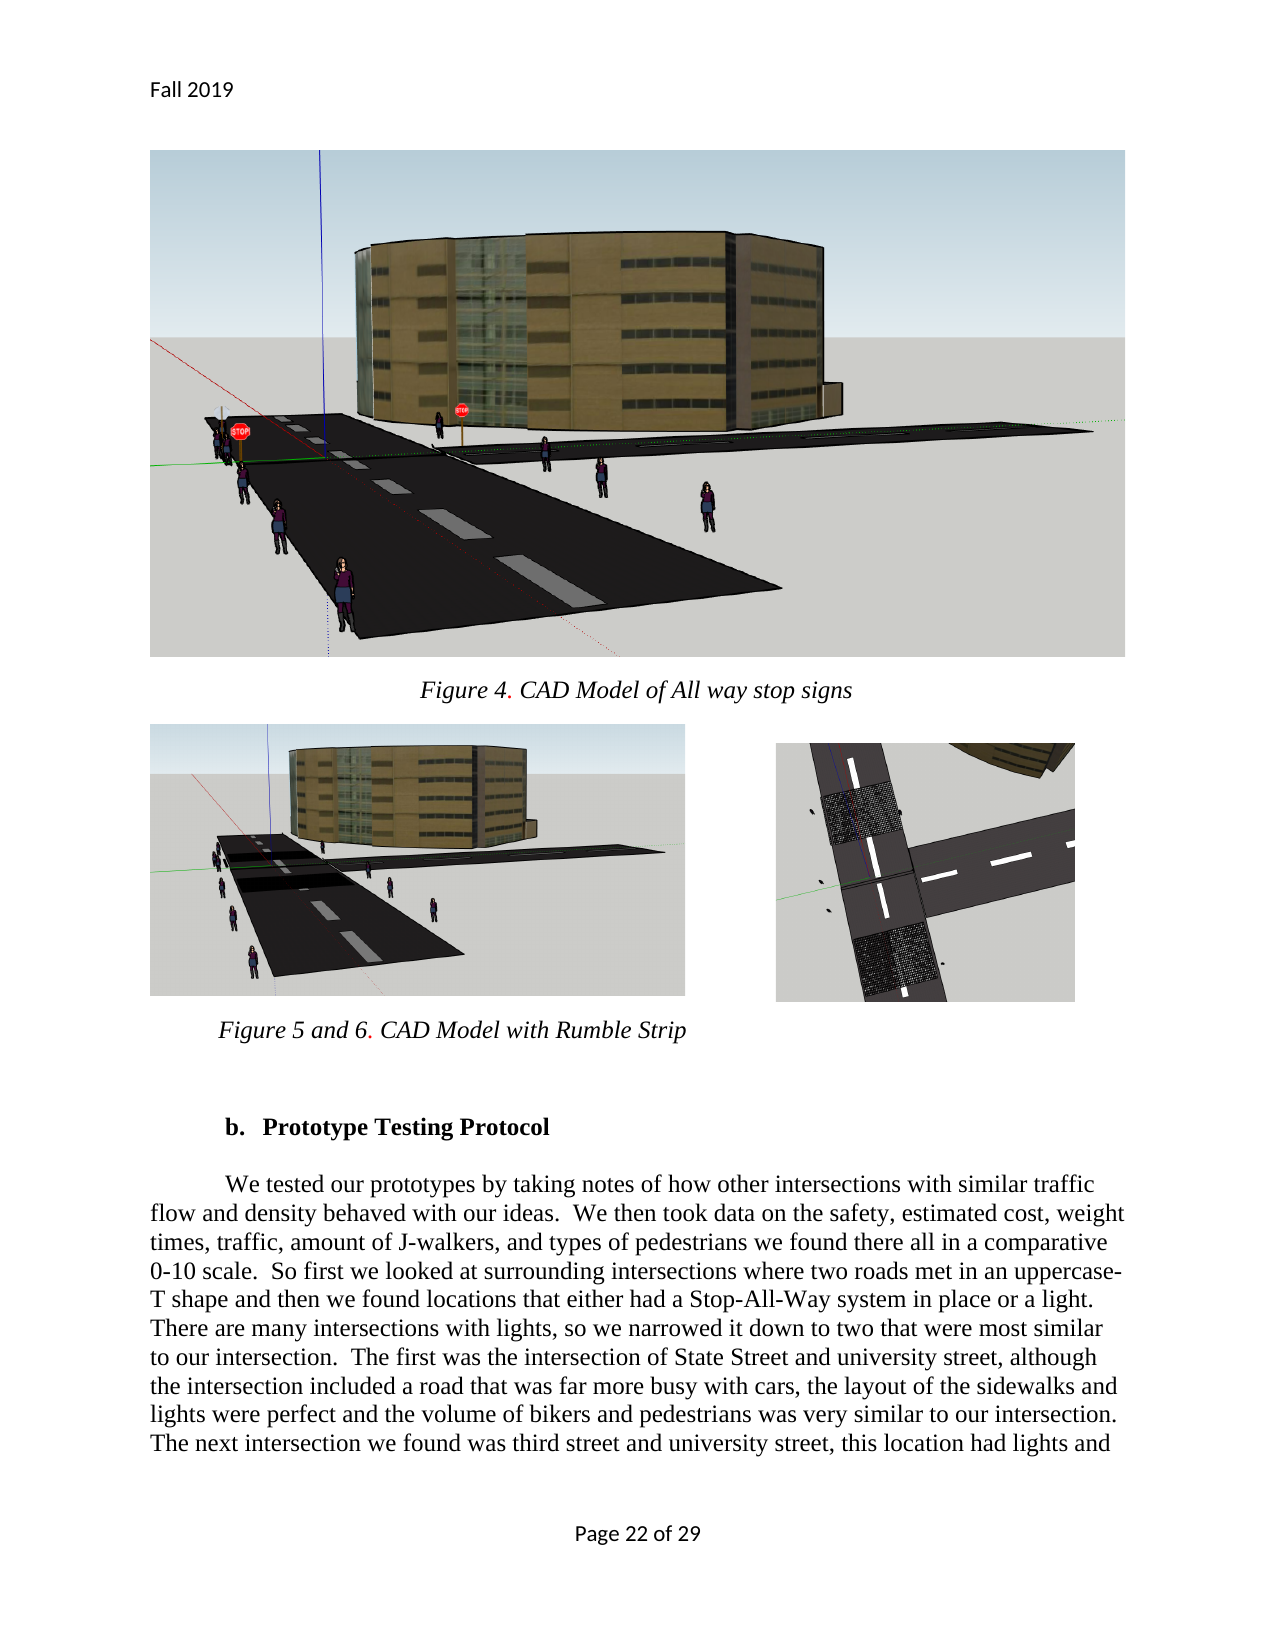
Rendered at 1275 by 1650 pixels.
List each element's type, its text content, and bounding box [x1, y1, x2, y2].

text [150, 1169, 1125, 1457]
picture [150, 724, 686, 996]
picture [775, 743, 1075, 1002]
subtitle Prototype Testing Protocol [225, 1112, 1125, 1141]
picture [150, 150, 1125, 657]
text Figure 5 and 6. CAD Model with Rumble Strip [150, 1015, 1125, 1043]
text Figure 4. CAD Model of All way stop signs [150, 675, 1125, 704]
